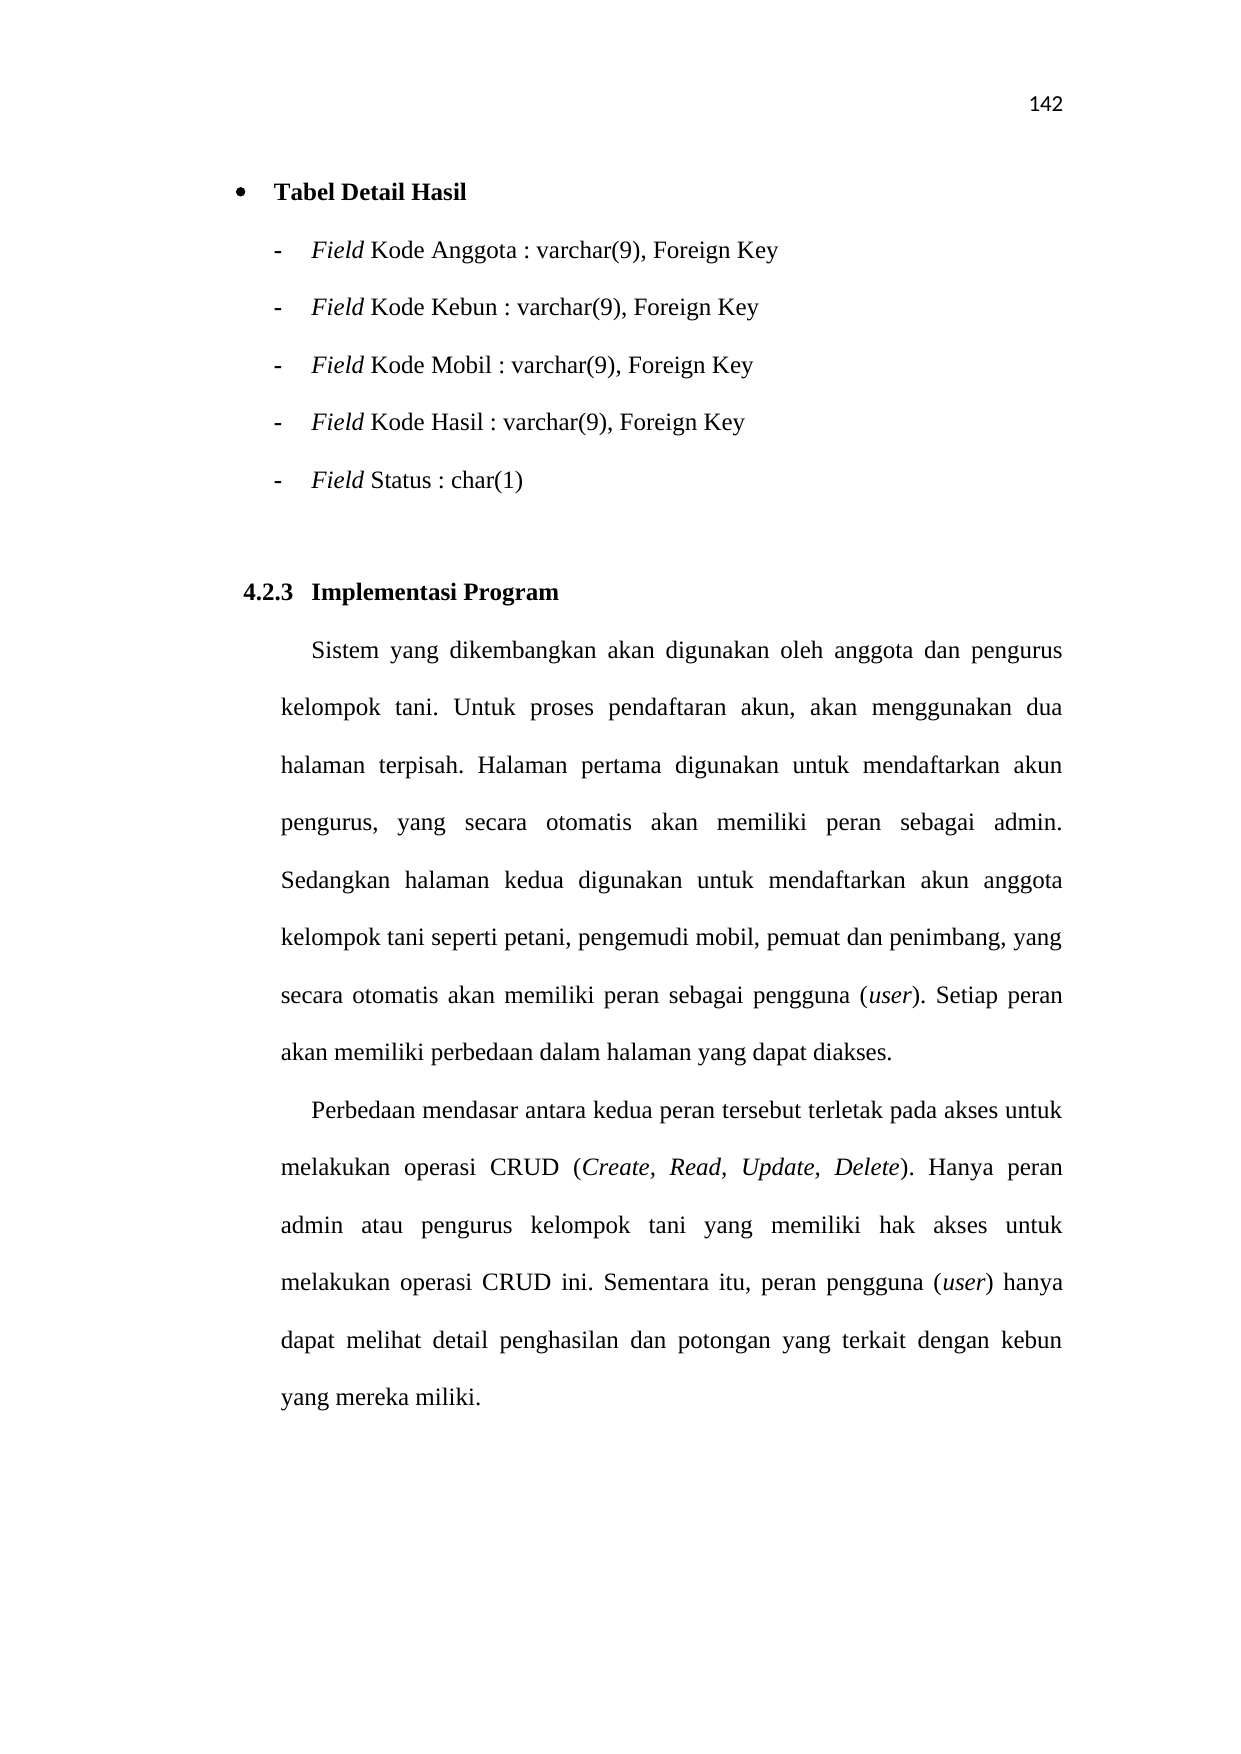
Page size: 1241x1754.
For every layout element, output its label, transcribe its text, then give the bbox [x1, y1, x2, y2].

list Perbedaan mendasar antara kedua peran tersebut terletak pada akses untuk melakukan operasi CRUD (Create, Read, Update, Delete). Hanya peran admin atau pengurus kelompok tani yang memiliki hak akses untuk melakukan operasi CRUD ini. Sementara itu, peran pengguna (user) hanya dapat melihat detail penghasilan dan potongan yang terkait dengan kebun yang mereka miliki. [281, 1095, 1063, 1411]
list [274, 235, 1063, 263]
list Implementasi Program [243, 577, 1063, 606]
list Field Status : char(1) [274, 465, 1063, 549]
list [274, 407, 1063, 436]
list Field Kode Mobil : varchar(9), Foreign Key [274, 350, 1063, 378]
list Field Kode Kebun : varchar(9), Foreign Key [274, 292, 1063, 321]
list Sistem yang dikembangkan akan digunakan oleh anggota dan pengurus kelompok tani. Untuk proses pendaftaran akun, akan menggunakan dua halaman terpisah. Halaman pertama digunakan untuk mendaftarkan akun pengurus, yang secara otomatis akan memiliki peran sebagai admin. Sedangkan halaman kedua digunakan untuk mendaftarkan akun anggota kelompok tani seperti petani, pengemudi mobil, pemuat dan penimbang, yang secara otomatis akan memiliki peran sebagai pengguna (user). Setiap peran akan memiliki perbedaan dalam halaman yang dapat diakses. [281, 635, 1063, 1066]
list Tabel Detail Hasil [236, 177, 1063, 206]
